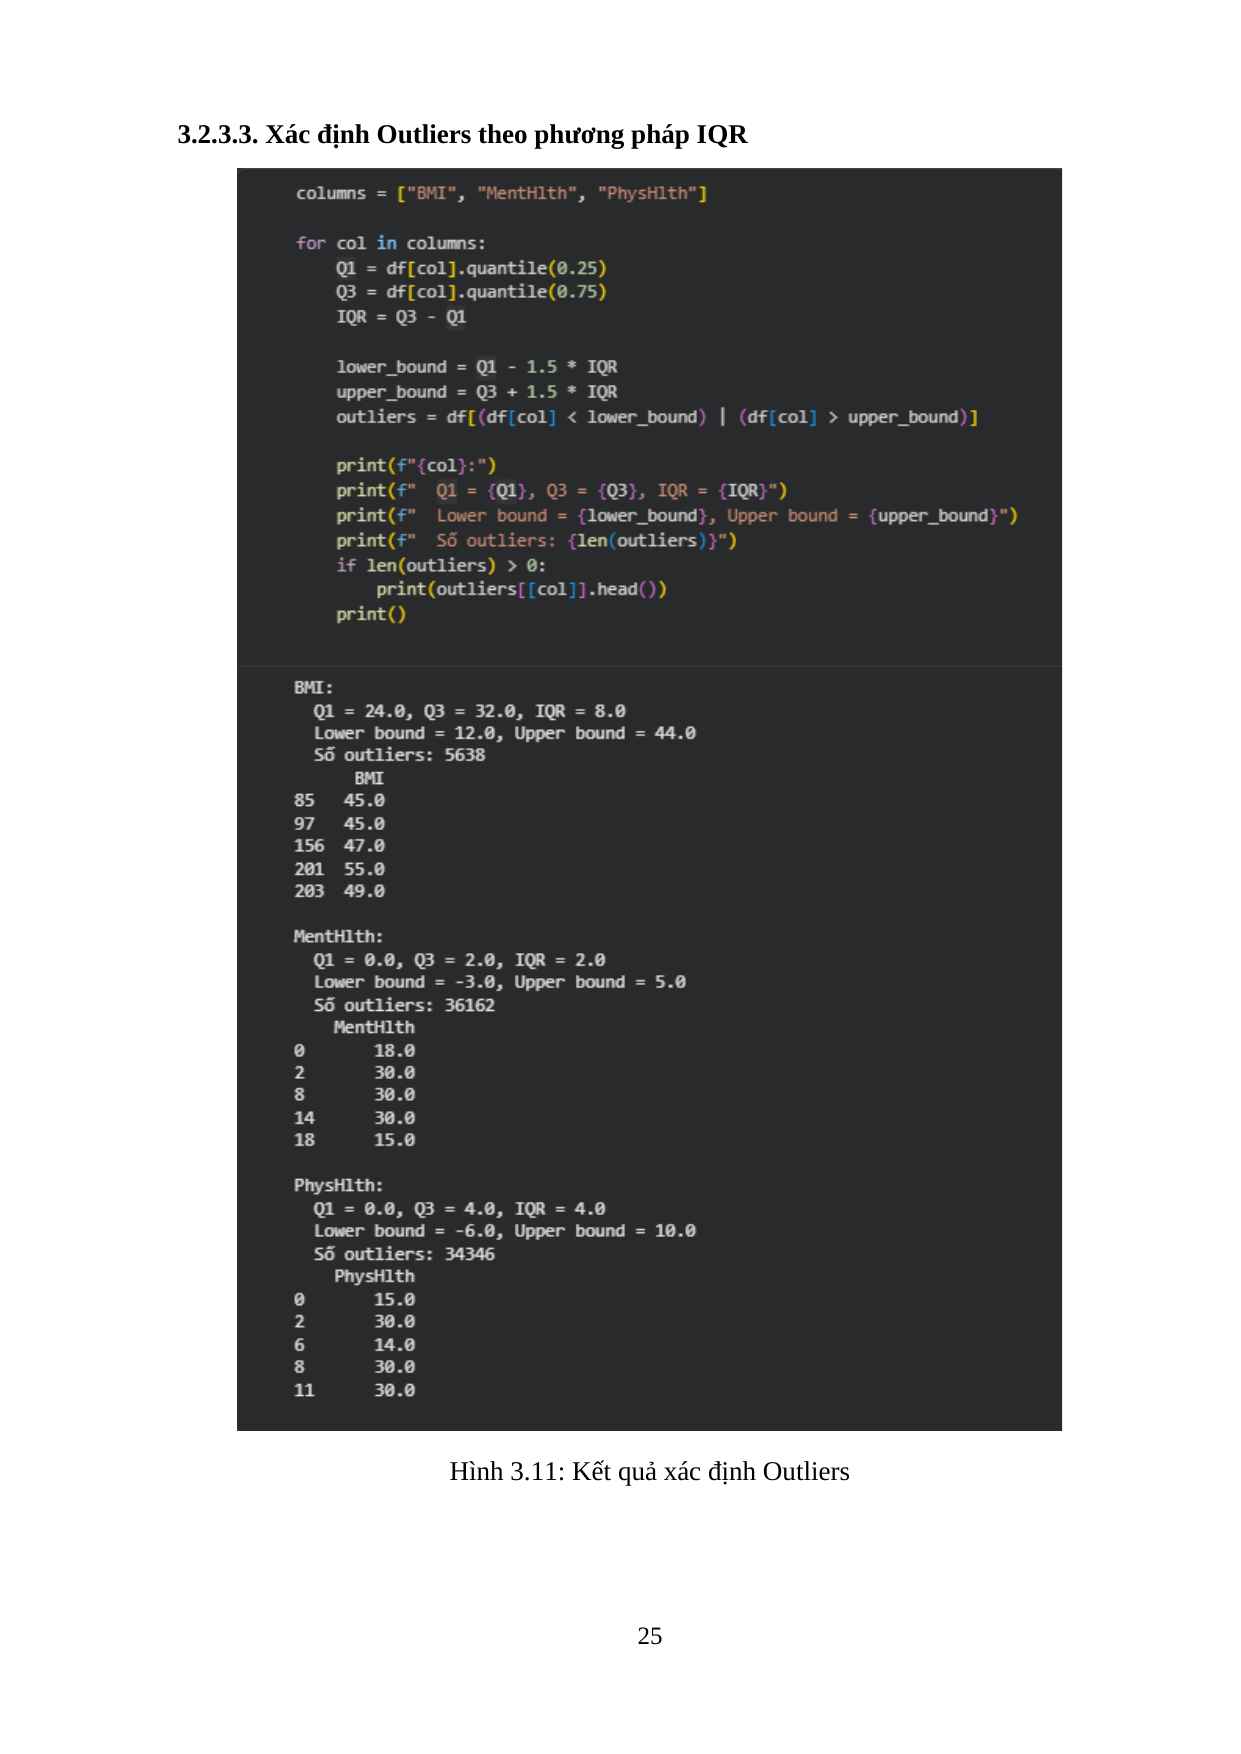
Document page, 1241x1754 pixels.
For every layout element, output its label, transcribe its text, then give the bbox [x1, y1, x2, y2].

subtitle 3.2.3.3. Xác định Outliers theo phương pháp IQR [177, 118, 1122, 149]
text Hình 3.11: Kết quả xác định Outliers [177, 1455, 1122, 1486]
picture [237, 168, 1063, 1431]
